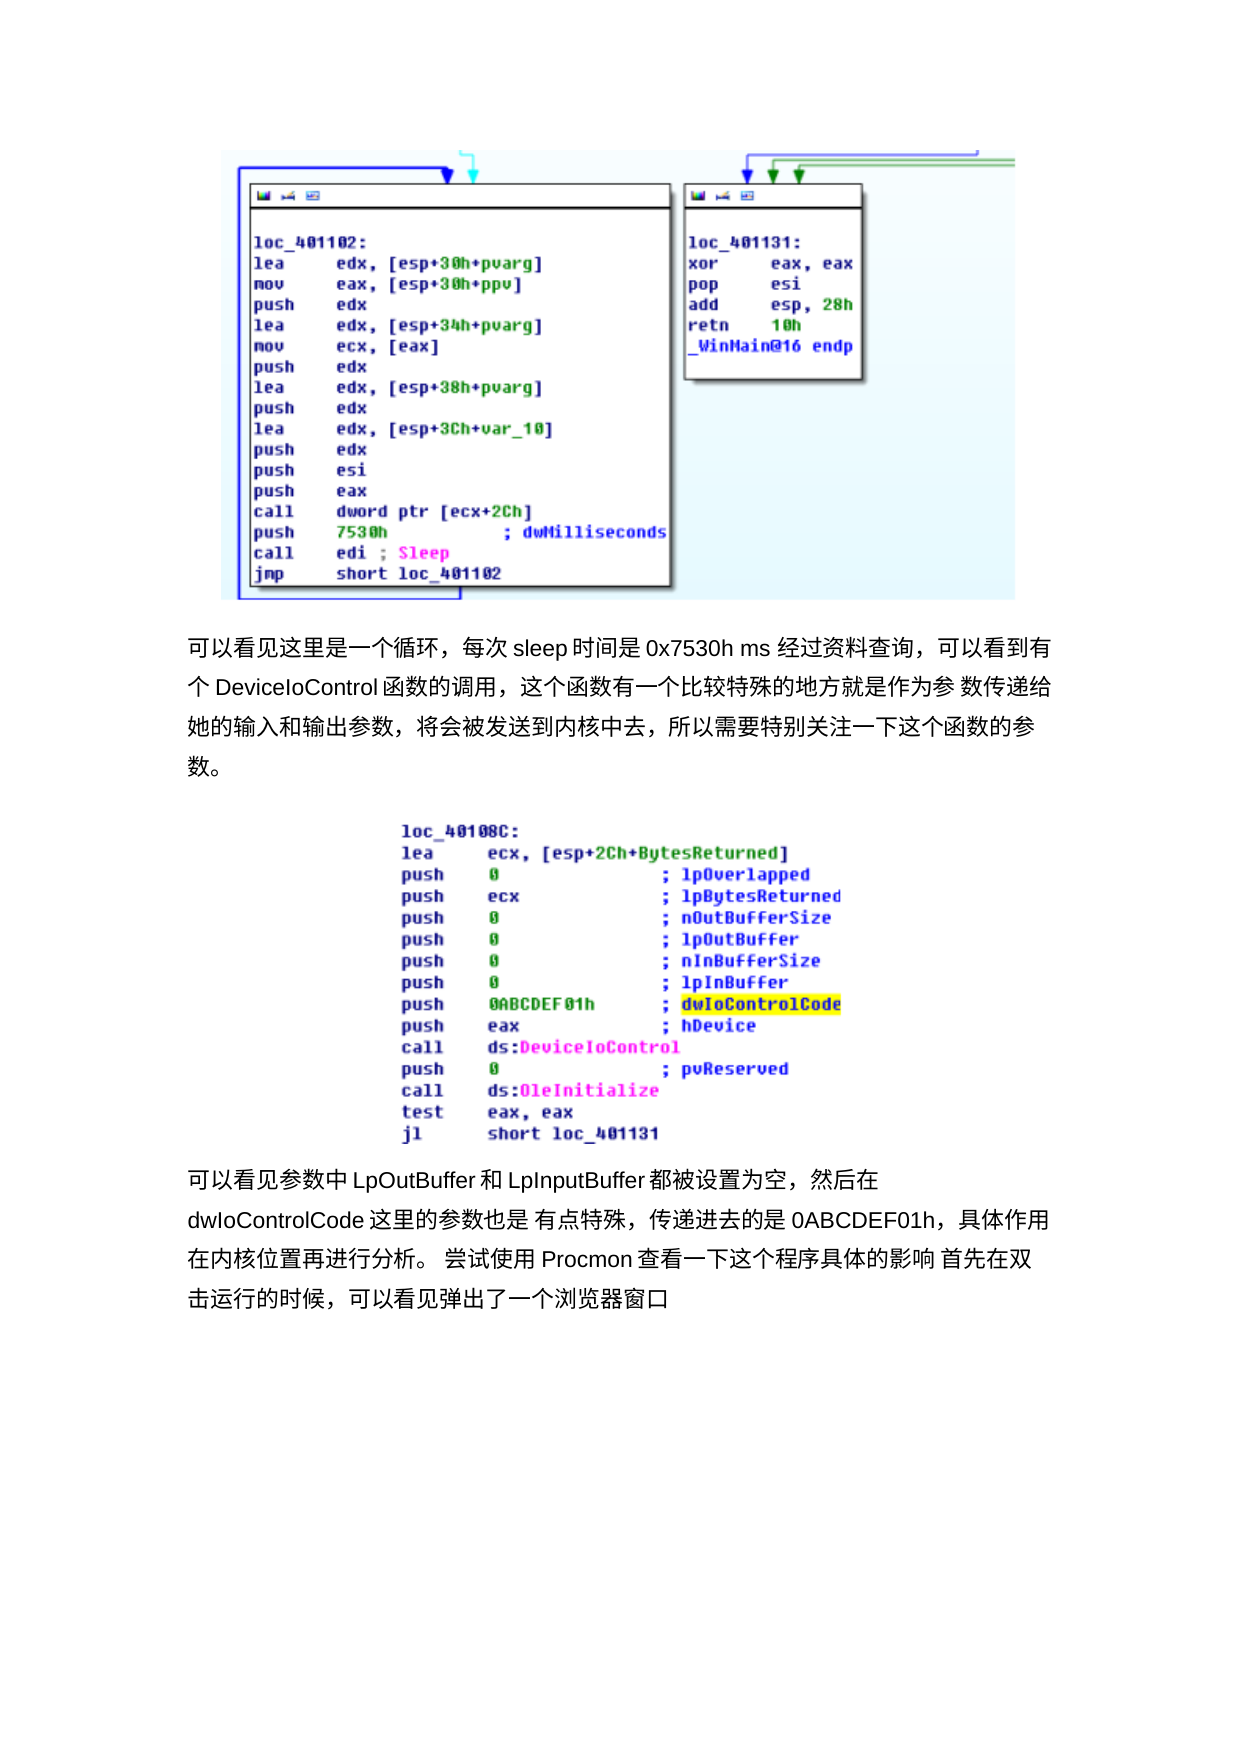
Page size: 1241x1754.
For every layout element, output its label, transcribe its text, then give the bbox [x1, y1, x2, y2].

picture [399, 801, 842, 1144]
text 可以看见这里是一个循环，每次sleep时间是0x7530h ms 经过资料查询，可以看到有个DeviceIoControl函数的调用，这个函数有一个比较特殊的地方就是作为参 数传递给她的输入和输出参数，将会被发送到内核中去，所以需要特别关注一下这个函数的参数。 [187, 629, 1053, 782]
picture [221, 150, 1020, 611]
text 可以看见参数中LpOutBuffer和LpInputBuffer都被设置为空，然后在dwIoControlCode这里的参数也是 有点特殊，传递进去的是0ABCDEF01h，具体作用在内核位置再进行分析。 尝试使用Procmon查看一下这个程序具体的影响 首先在双击运行的时候，可以看见弹出了一个浏览器窗口 [187, 1162, 1053, 1314]
